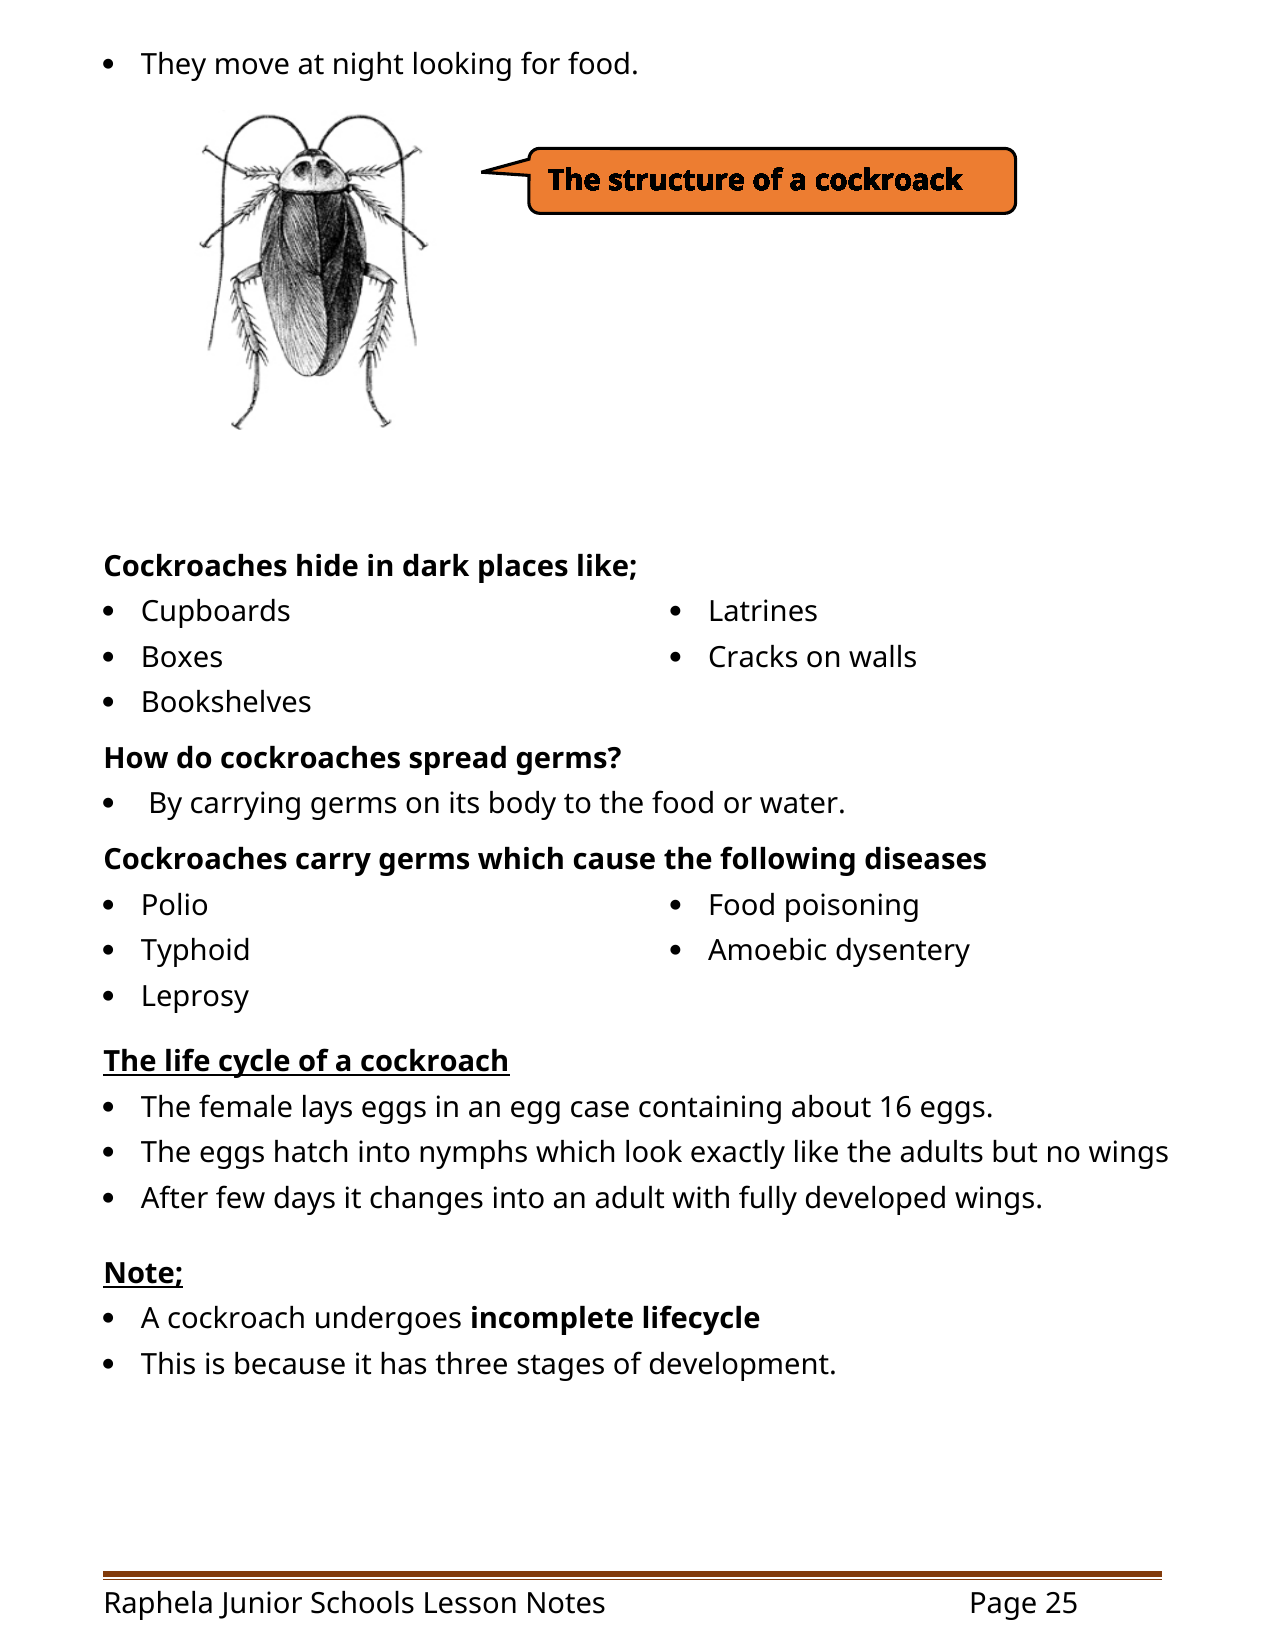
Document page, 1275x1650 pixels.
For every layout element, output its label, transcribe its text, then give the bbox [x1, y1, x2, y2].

picture [184, 110, 442, 439]
list Polio [103, 884, 595, 923]
list Latrines [670, 591, 1162, 630]
list The eggs hatch into nymphs which look exactly like the adults but no wings [103, 1132, 1209, 1171]
list A cockroach undergoes incomplete lifecycle [103, 1298, 1162, 1337]
list This is because it has three stages of development. [103, 1343, 1162, 1383]
list Leprosy [103, 975, 595, 1015]
list Typhoid [103, 929, 595, 969]
list Bookshelves [103, 682, 595, 721]
list The female lays eggs in an egg case containing about 16 eggs. [103, 1086, 1162, 1126]
text Cockroaches hide in dark places like; [103, 545, 1162, 584]
list Boxes [103, 636, 595, 676]
list Food poisoning [670, 884, 1162, 923]
list Amoebic dysentery [670, 929, 1162, 969]
text Note; [103, 1252, 1162, 1292]
list Cracks on walls [670, 636, 1162, 676]
list Cupboards [103, 591, 595, 630]
list By carrying germs on its body to the food or water. [103, 783, 1162, 822]
text Cockroaches carry germs which cause the following diseases [103, 838, 1162, 878]
text How do cockroaches spread germs? [103, 737, 1162, 777]
list They move at night looking for food. [103, 43, 1162, 83]
text The life cycle of a cockroach [103, 1040, 1162, 1080]
list After few days it changes into an adult with fully developed wings. [103, 1177, 1162, 1217]
